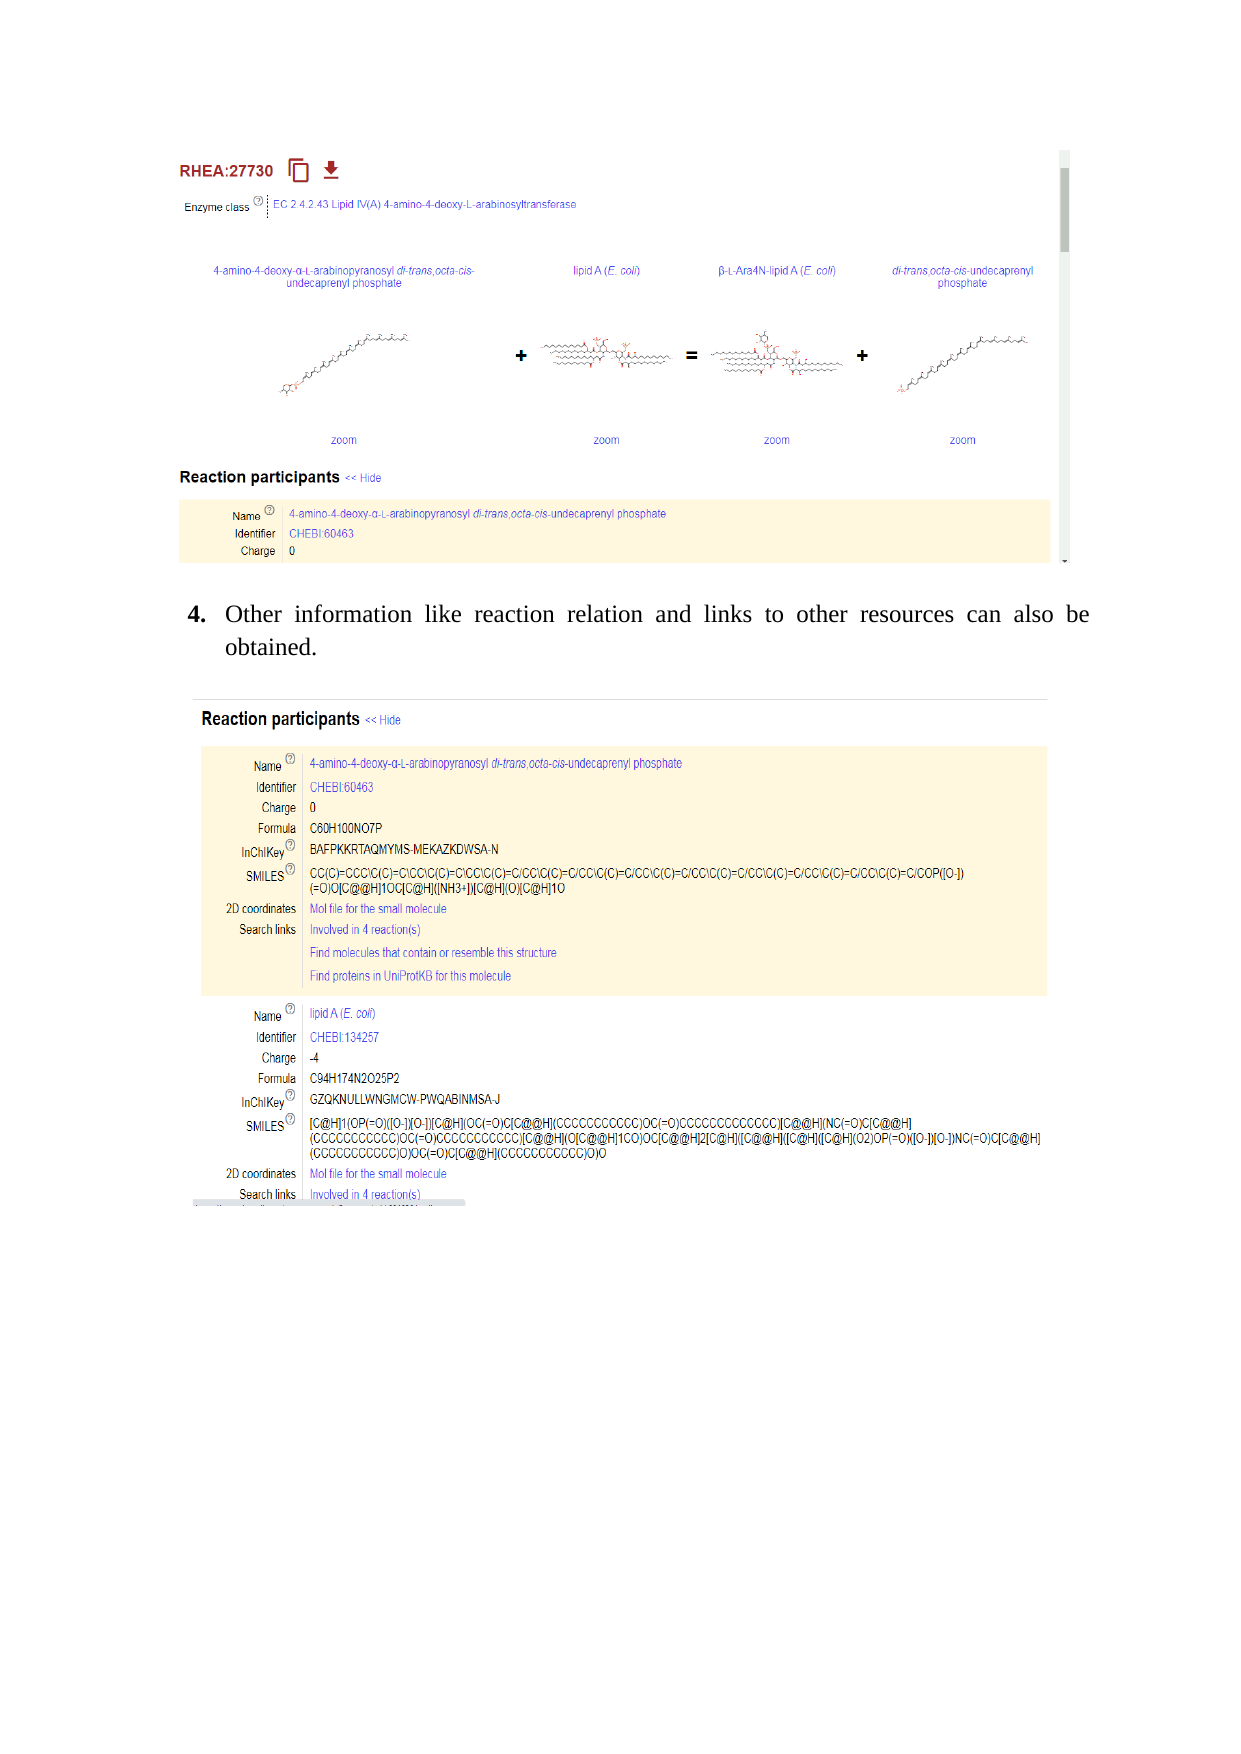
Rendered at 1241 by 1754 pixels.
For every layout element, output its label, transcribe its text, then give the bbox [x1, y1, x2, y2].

picture [192, 698, 1048, 1206]
list Other information like reaction relation and links to other resources can also be obtained. [187, 599, 1090, 661]
picture [170, 150, 1070, 563]
